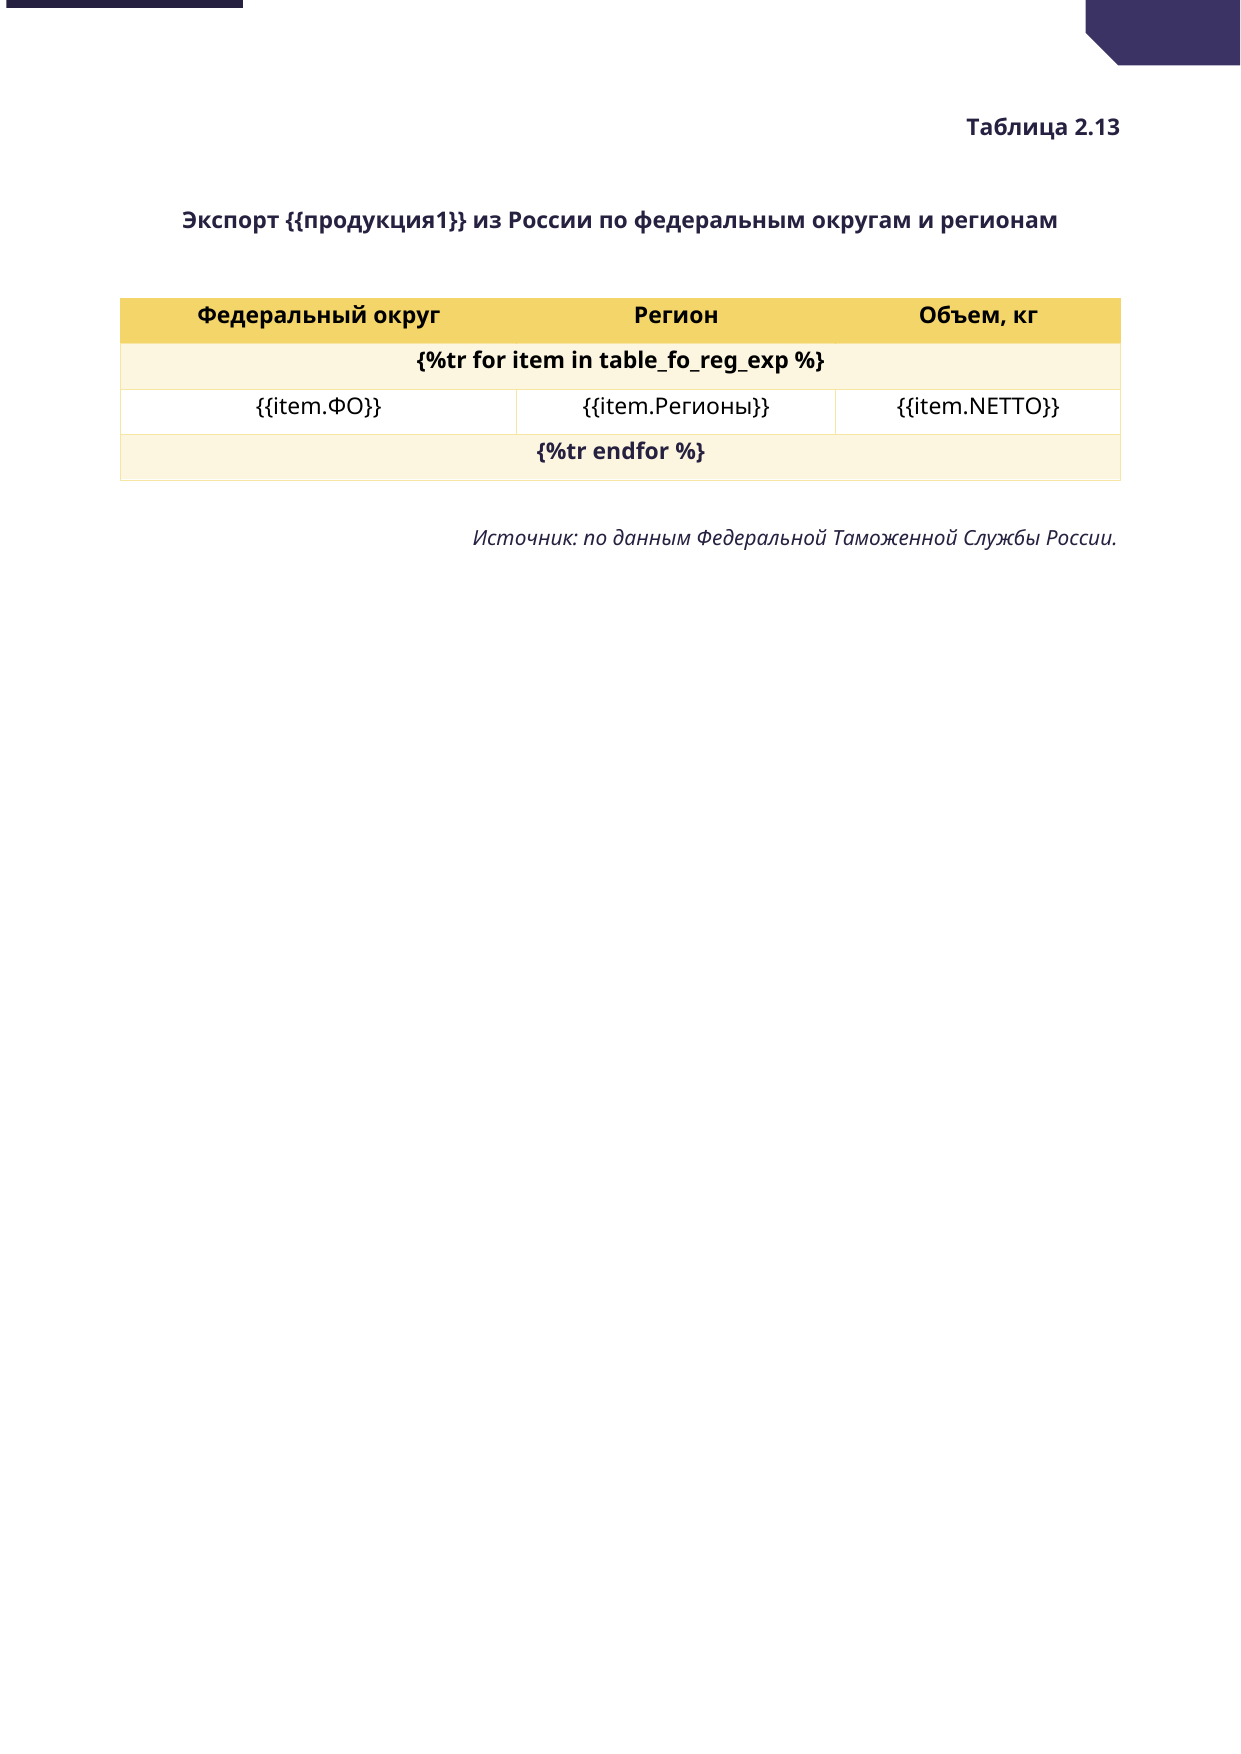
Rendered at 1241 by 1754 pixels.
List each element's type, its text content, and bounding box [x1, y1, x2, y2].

text Таблица 2.13 [120, 110, 1120, 142]
table_header Регион [517, 299, 835, 343]
text Источник: по данным Федеральной Таможенной Службы России. [120, 523, 1120, 552]
table_cell {{item.ФО}} [121, 390, 516, 434]
table_cell {{item.NETTO}} [836, 390, 1120, 434]
table_header Федеральный округ [121, 299, 516, 343]
text Экспорт {{продукция1}} из России по федеральным округам и регионам [120, 204, 1120, 235]
table_cell {%tr for item in table_fo_reg_exp %} [121, 344, 1120, 389]
table_cell {{item.Регионы}} [517, 390, 835, 434]
table_cell {%tr endfor %} [121, 435, 1120, 479]
table_header Объем, кг [836, 299, 1120, 343]
